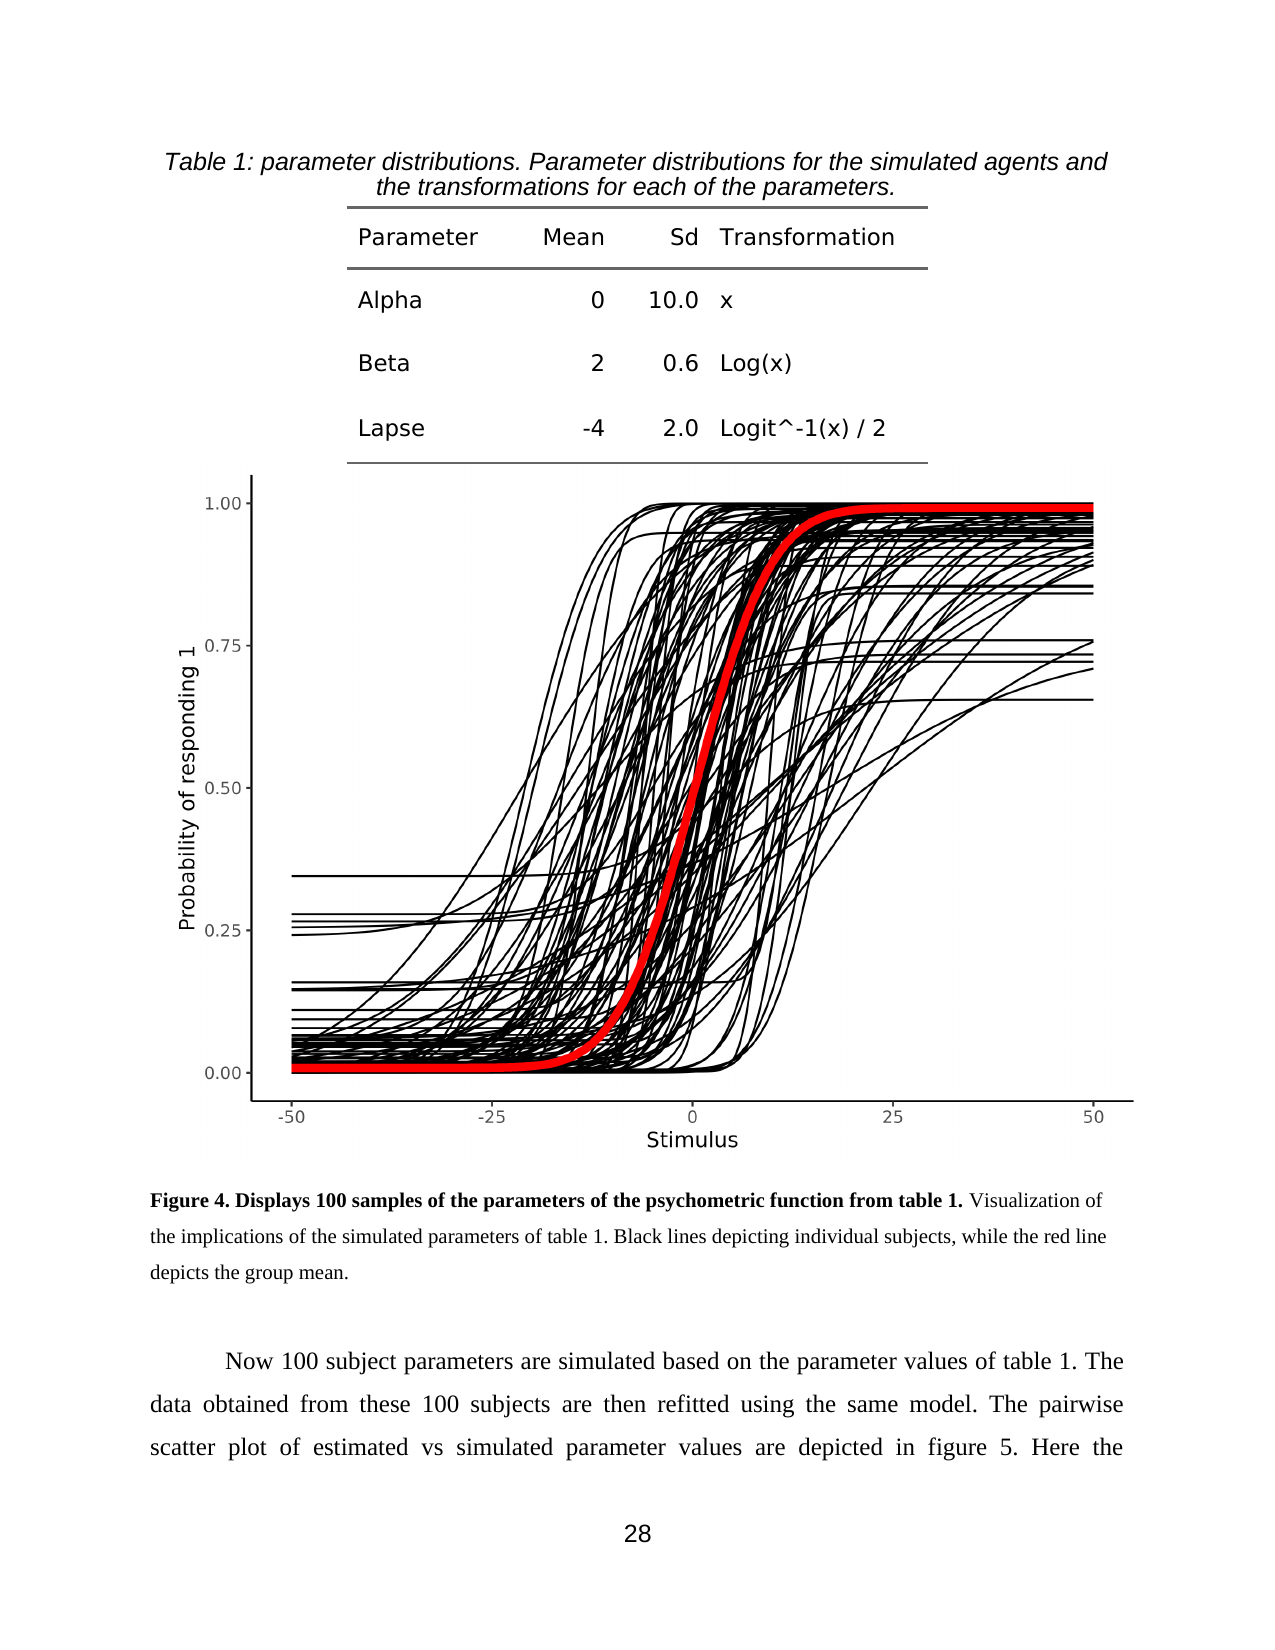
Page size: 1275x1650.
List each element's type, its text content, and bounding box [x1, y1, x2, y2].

table_cell 10.0 [615, 270, 709, 332]
table_cell Alpha [347, 270, 510, 332]
table_header Mean [510, 209, 615, 267]
table_cell 0 [510, 270, 615, 332]
table_cell 2.0 [615, 397, 709, 462]
picture [168, 464, 1144, 1162]
text Table 1: parameter distributions. Parameter distributions for the simulated agents and the transformations for each of the parameters. [156, 150, 1119, 200]
table_header Transformation [709, 209, 928, 267]
table_cell Beta [347, 332, 510, 397]
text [150, 1346, 1125, 1461]
table_cell x [709, 270, 928, 332]
table_cell -4 [510, 397, 615, 462]
table_header Parameter [347, 209, 510, 267]
text Figure 4. Displays 100 samples of the parameters of the psychometric function from table 1. Visualization of the implications of the simulated parameters of table 1. Black lines depicting individual subjects, while the red line depicts the group mean. [150, 1188, 1125, 1284]
table_cell Lapse [347, 397, 510, 462]
table_cell 2 [510, 332, 615, 397]
table_header Sd [615, 209, 709, 267]
table_cell Log(x) [709, 332, 928, 397]
table_cell Logit^-1(x) / 2 [709, 397, 928, 462]
table_cell 0.6 [615, 332, 709, 397]
